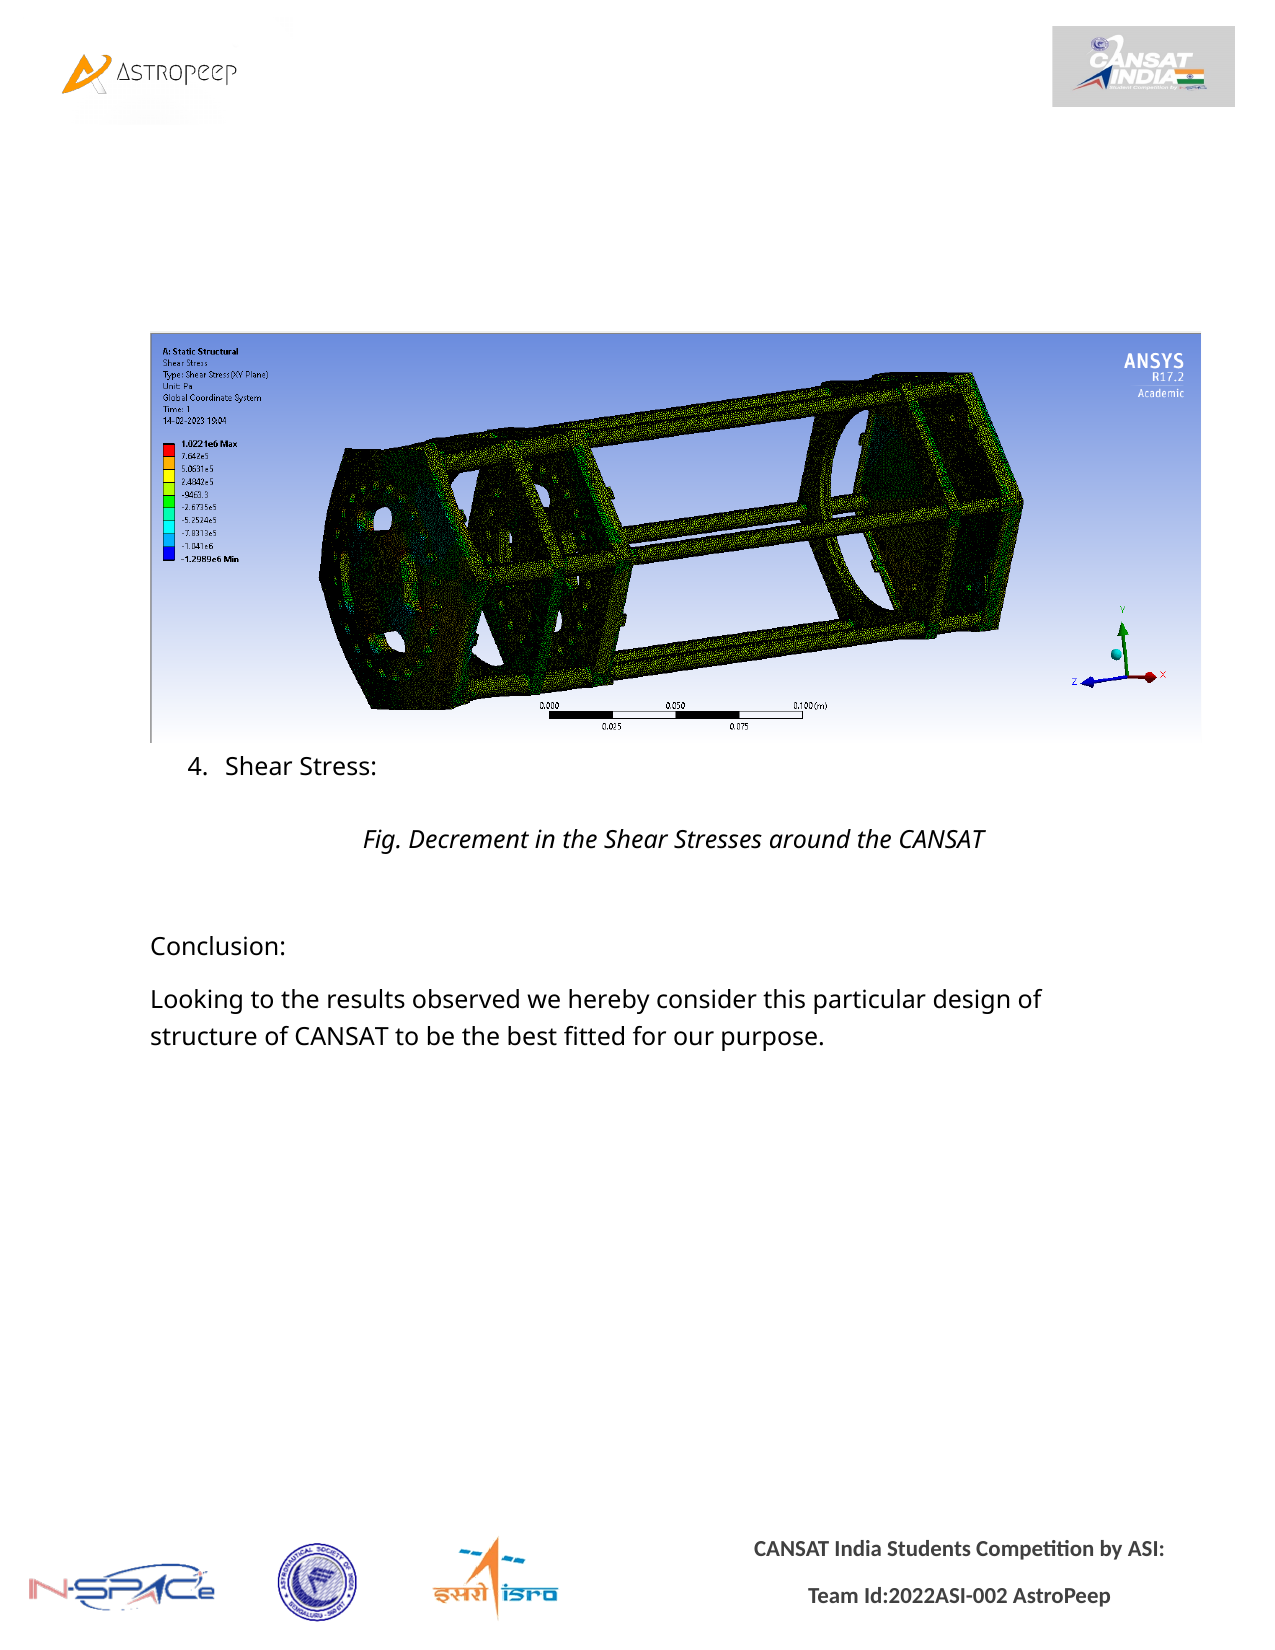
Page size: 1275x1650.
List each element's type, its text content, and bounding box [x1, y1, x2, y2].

list Fig. Decrement in the Shear Stresses around the CANSAT [225, 822, 1125, 856]
picture [150, 331, 1202, 743]
picture [427, 1528, 567, 1627]
picture [27, 1563, 218, 1611]
list Shear Stress: [187, 743, 1125, 782]
picture [22, 17, 294, 125]
text Looking to the results observed we hereby consider this particular design of structure of CANSAT to be the best fitted for our purpose. [150, 982, 1125, 1053]
picture [277, 1541, 358, 1623]
text Conclusion: [150, 929, 1125, 963]
picture [1052, 26, 1235, 107]
